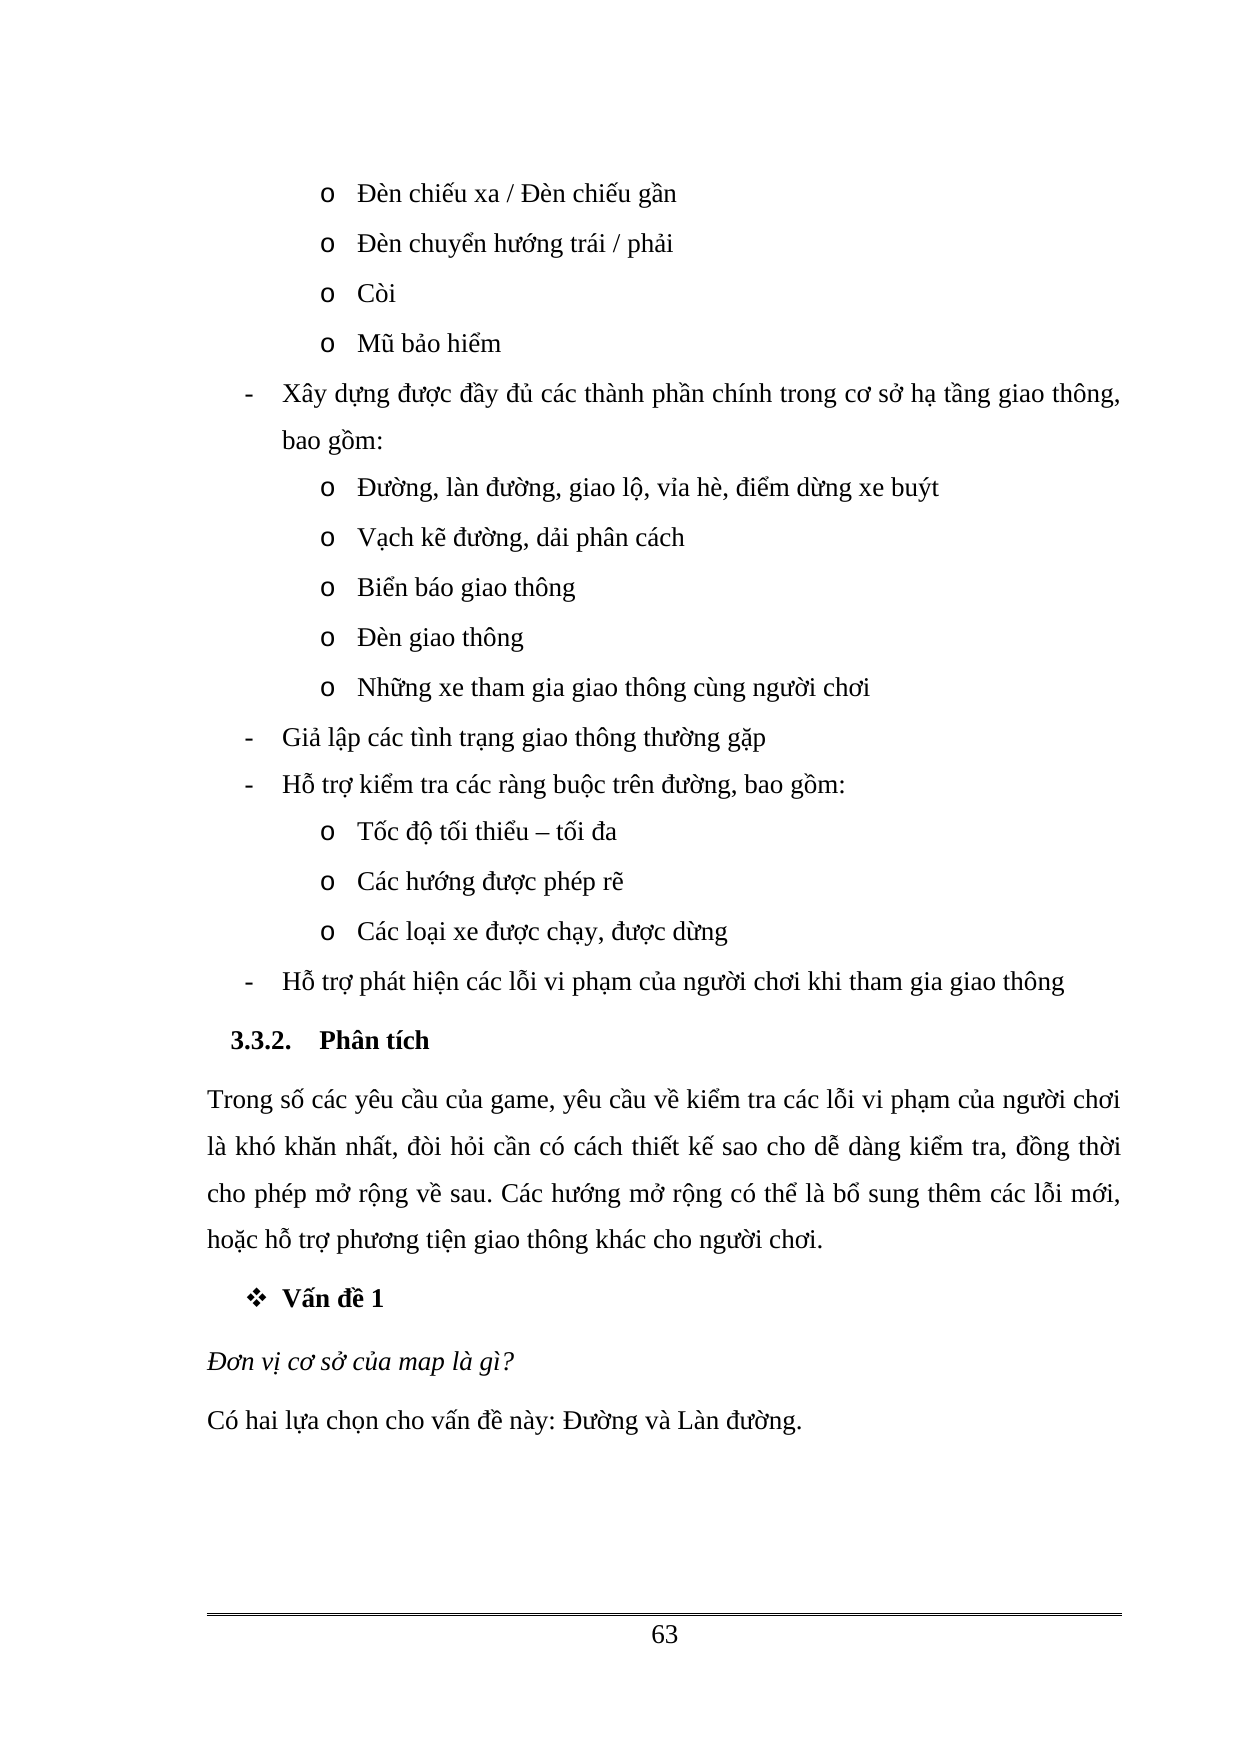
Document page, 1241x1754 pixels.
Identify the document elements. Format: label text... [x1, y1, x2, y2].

list Hỗ trợ kiểm tra các ràng buộc trên đường, bao gồm: [244, 768, 1122, 799]
list Mũ bảo hiểm [319, 327, 1122, 361]
list Tốc độ tối thiểu – tối đa [319, 815, 1122, 848]
list Hỗ trợ phát hiện các lỗi vi phạm của người chơi khi tham gia giao thông [244, 965, 1122, 996]
list Vạch kẽ đường, dải phân cách [319, 521, 1122, 554]
list Biển báo giao thông [319, 571, 1122, 604]
list Vấn đề 1 [244, 1283, 1122, 1314]
list Xây dựng được đầy đủ các thành phần chính trong cơ sở hạ tầng giao thông, bao gồm: [244, 378, 1122, 455]
subtitle Phân tích [230, 1024, 1122, 1055]
text Trong số các yêu cầu của game, yêu cầu về kiểm tra các lỗi vi phạm của người chơi là khó khăn nhất, đòi hỏi cần có cách thiết kế sao cho dễ dàng kiểm tra, đồng thời cho phép mở rộng về sau. Các hướng mở rộng có thể là bổ sung thêm các lỗi mới, hoặc hỗ trợ phương tiện giao thông khác cho người chơi. [207, 1083, 1122, 1254]
text Có hai lựa chọn cho vấn đề này: Đường và Làn đường. [207, 1404, 1122, 1435]
list Đường, làn đường, giao lộ, vỉa hè, điểm dừng xe buýt [319, 471, 1122, 504]
list Đèn giao thông [319, 621, 1122, 655]
text Đơn vị cơ sở của map là gì? [207, 1345, 1122, 1376]
list Các loại xe được chạy, được dừng [319, 915, 1122, 948]
list Giả lập các tình trạng giao thông thường gặp [244, 721, 1122, 753]
list Những xe tham gia giao thông cùng người chơi [319, 671, 1122, 705]
list Còi [319, 277, 1122, 311]
list Đèn chiếu xa / Đèn chiếu gần [319, 177, 1122, 211]
list Các hướng được phép rẽ [319, 865, 1122, 898]
list Đèn chuyển hướng trái / phải [319, 227, 1122, 261]
